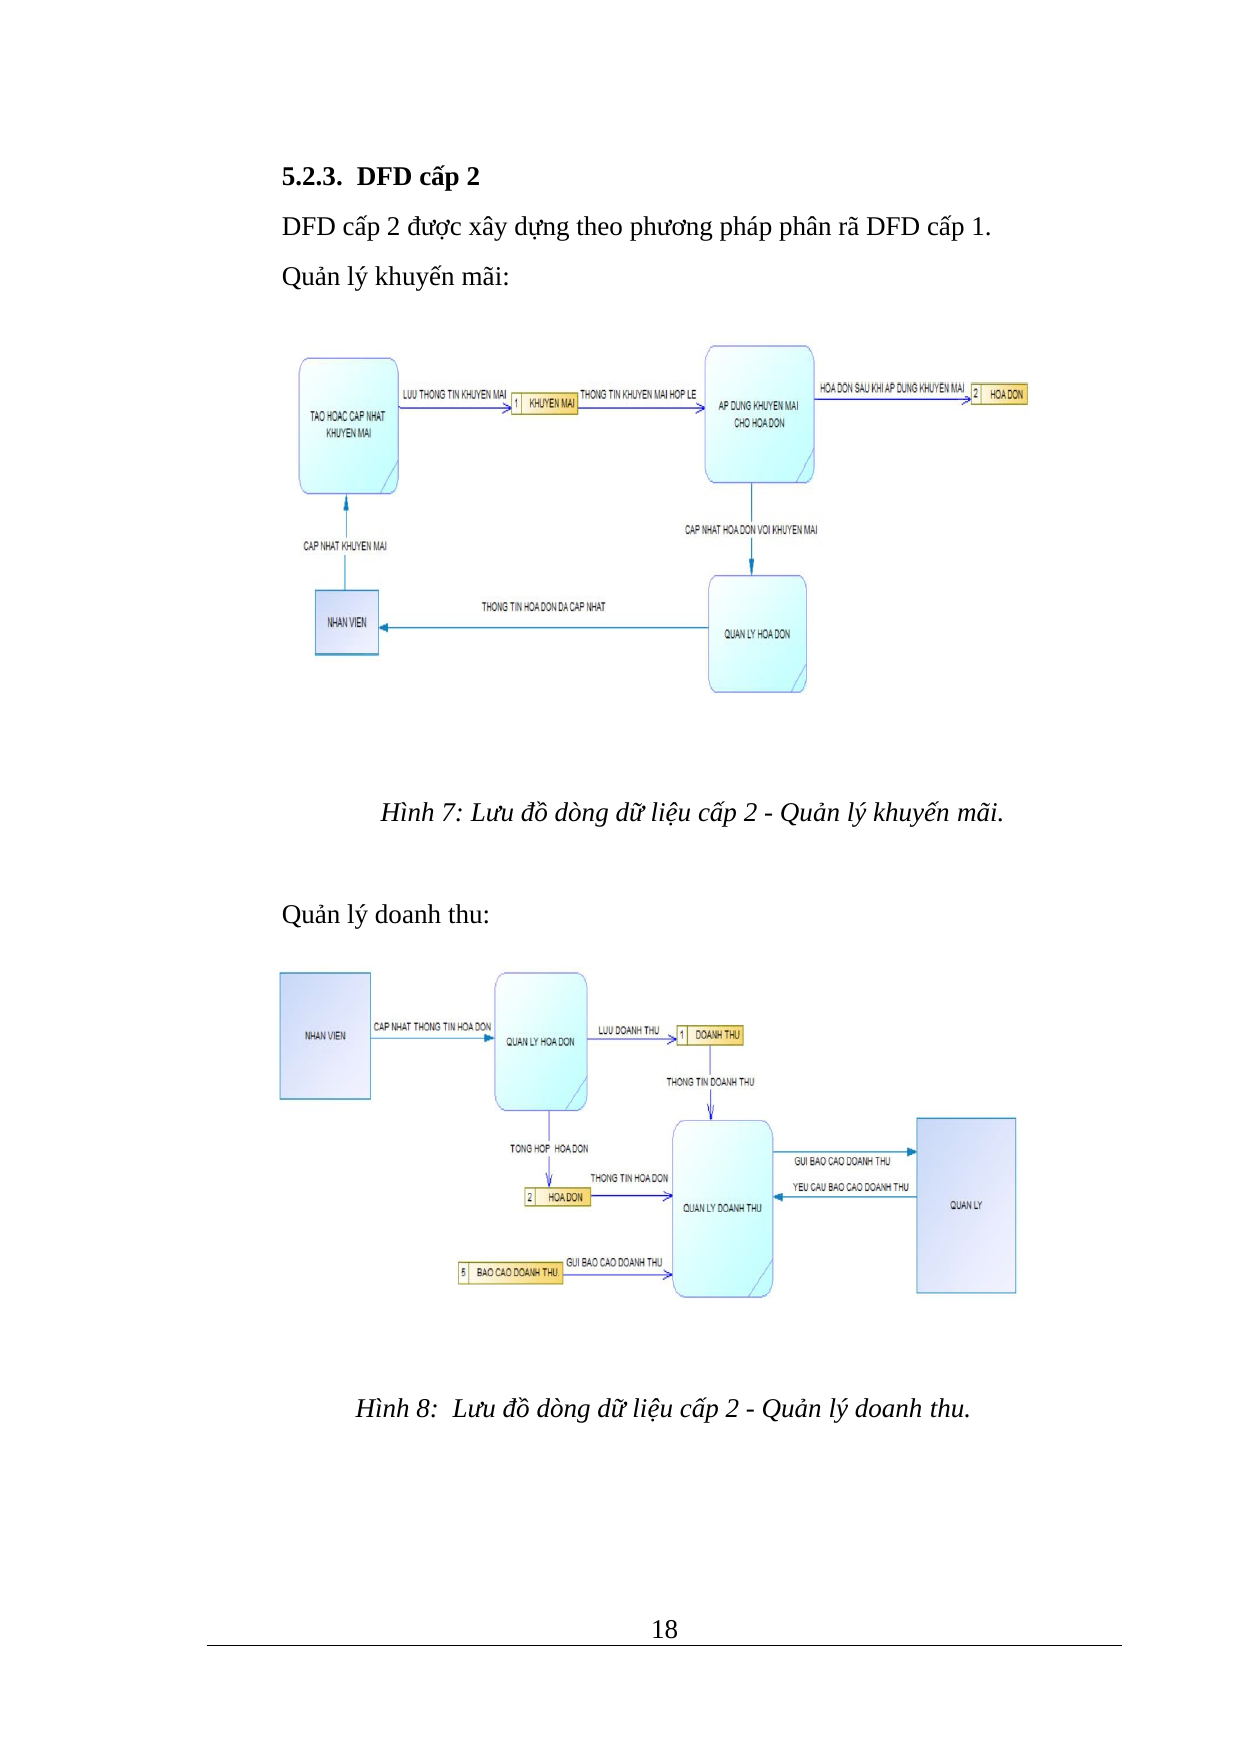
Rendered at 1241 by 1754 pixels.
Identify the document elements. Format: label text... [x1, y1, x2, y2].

subtitle Quản lý doanh thu: [207, 898, 1122, 929]
subtitle DFD cấp 2 [282, 160, 1122, 191]
text Hình 7: Lưu đồ dòng dữ liệu cấp 2 - Quản lý khuyến mãi. [207, 796, 1122, 827]
subtitle Quản lý khuyến mãi: [207, 260, 1122, 291]
picture [265, 939, 1042, 1367]
picture [282, 316, 1042, 722]
text DFD cấp 2 được xây dựng theo phương pháp phân rã DFD cấp 1. [207, 210, 1122, 241]
